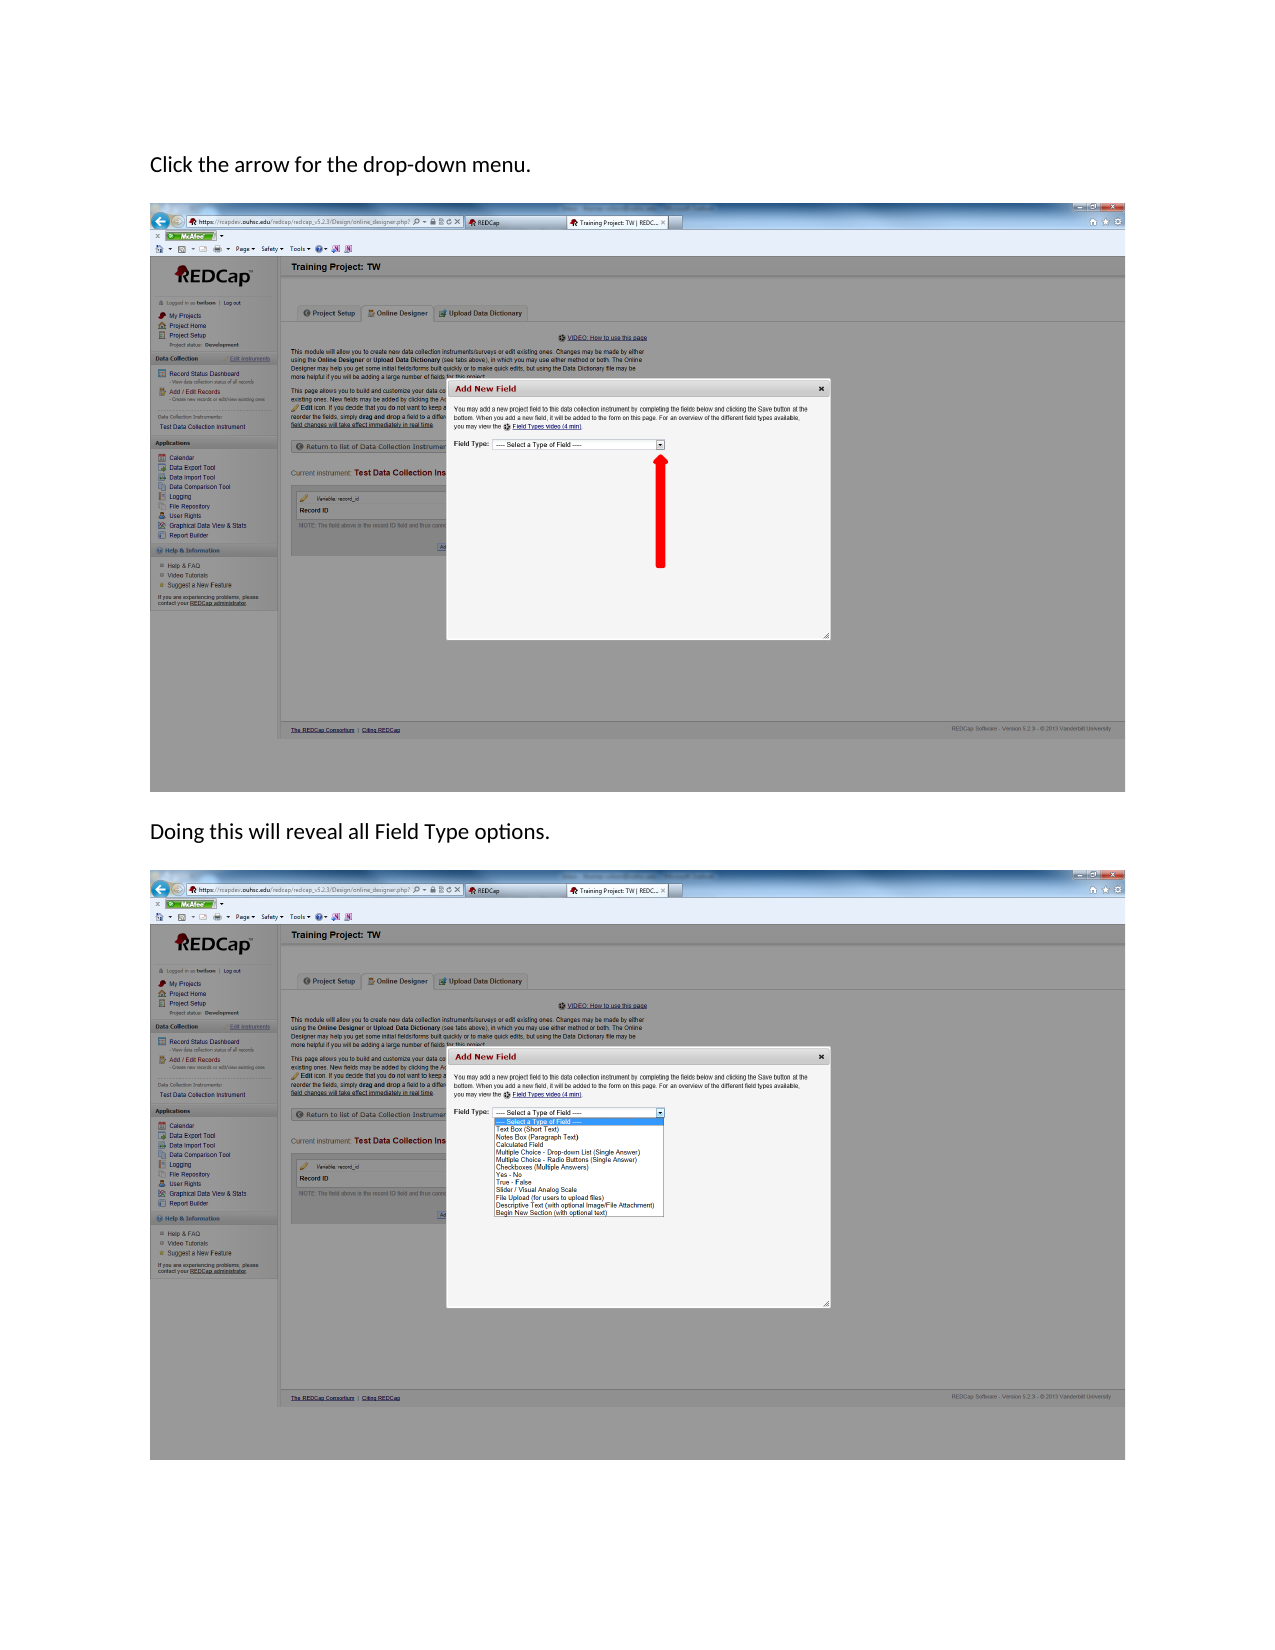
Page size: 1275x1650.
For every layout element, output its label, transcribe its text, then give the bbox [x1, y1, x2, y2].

text Doing this will reveal all Field Type options. [150, 817, 1125, 845]
picture [150, 870, 1125, 1460]
text Click the arrow for the drop-down menu. [150, 150, 1125, 178]
picture [150, 203, 1125, 792]
